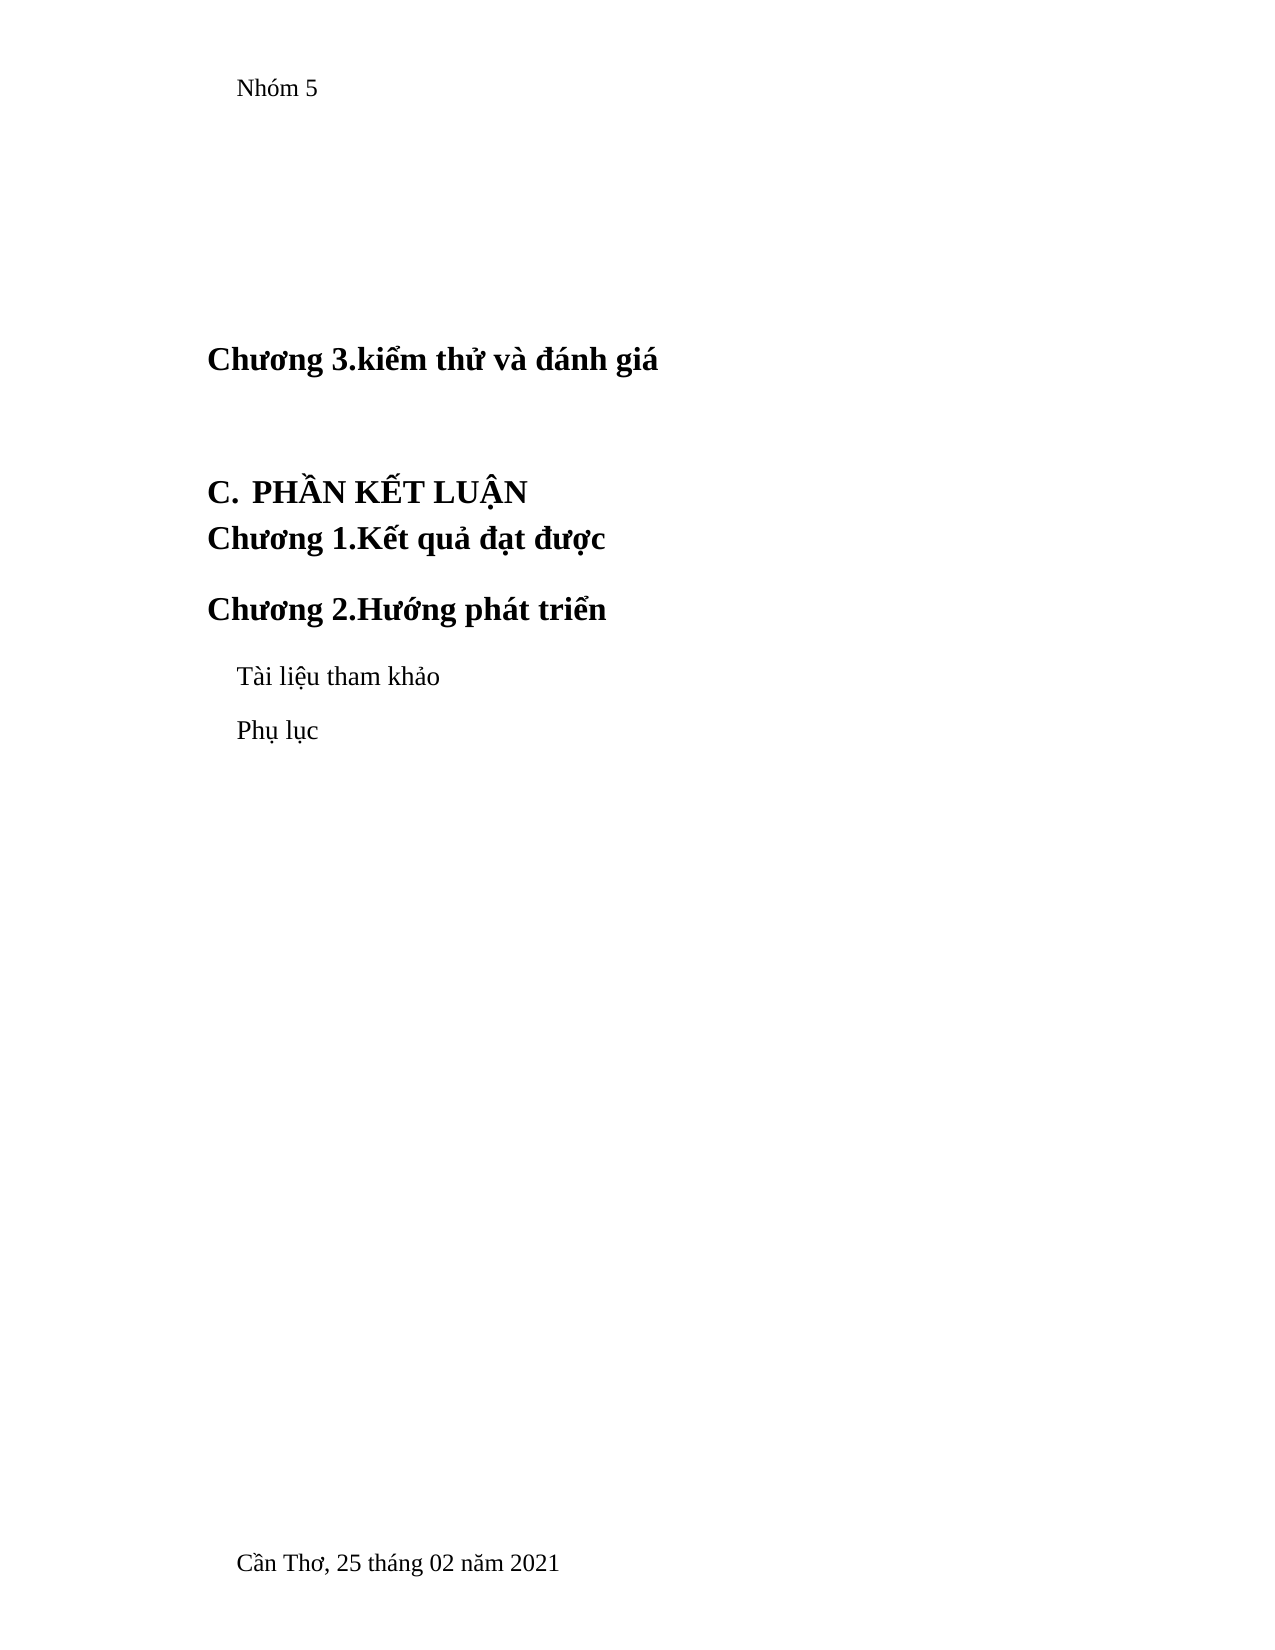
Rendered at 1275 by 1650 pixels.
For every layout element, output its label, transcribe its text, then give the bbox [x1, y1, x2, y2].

subtitle Hướng phát triển [207, 589, 1157, 627]
subtitle kiểm thử và đánh giá [207, 339, 1157, 377]
text Phụ lục [207, 714, 1157, 745]
text Tài liệu tham khảo [207, 660, 1157, 691]
subtitle Kết quả đạt được [207, 518, 1157, 557]
subtitle Phần kết luận [207, 472, 1157, 511]
